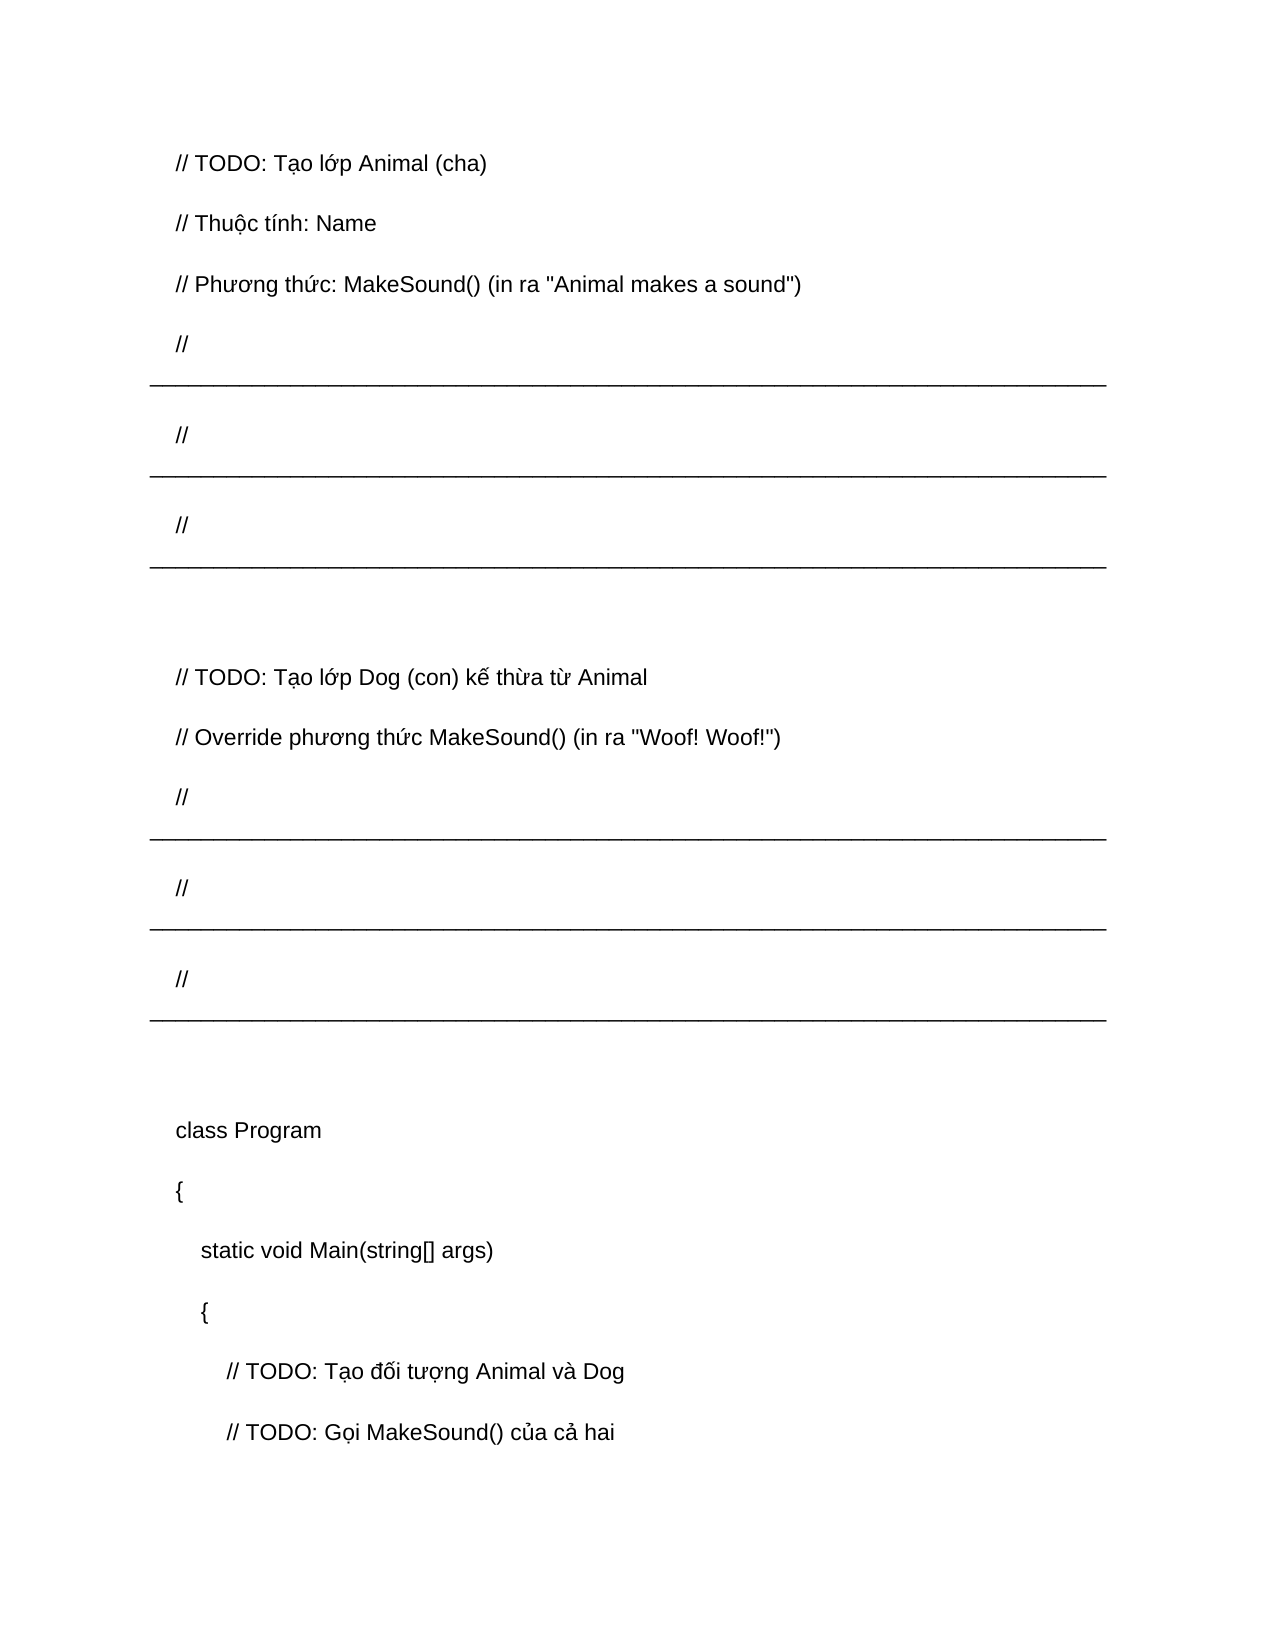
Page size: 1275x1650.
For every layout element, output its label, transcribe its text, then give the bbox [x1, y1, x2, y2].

text // Thuộc tính: Name [150, 210, 1125, 237]
text { [150, 1298, 1125, 1324]
text static void Main(string[] args) [150, 1237, 1125, 1264]
text // Override phương thức MakeSound() (in ra "Woof! Woof!") [150, 724, 1125, 750]
text // ___________________________________________________________________________ [150, 331, 1125, 388]
text // TODO: Tạo lớp Dog (con) kế thừa từ Animal [150, 663, 1125, 690]
text // ___________________________________________________________________________ [150, 784, 1125, 841]
text // TODO: Gọi MakeSound() của cả hai [150, 1419, 1125, 1445]
text { [150, 1177, 1125, 1203]
text // TODO: Tạo đối tượng Animal và Dog [150, 1358, 1125, 1385]
text // Phương thức: MakeSound() (in ra "Animal makes a sound") [150, 271, 1125, 297]
text class Program [150, 1117, 1125, 1143]
text // ___________________________________________________________________________ [150, 422, 1125, 478]
text // TODO: Tạo lớp Animal (cha) [150, 150, 1125, 176]
text // ___________________________________________________________________________ [150, 512, 1125, 569]
text // ___________________________________________________________________________ [150, 966, 1125, 1022]
text // ___________________________________________________________________________ [150, 875, 1125, 932]
